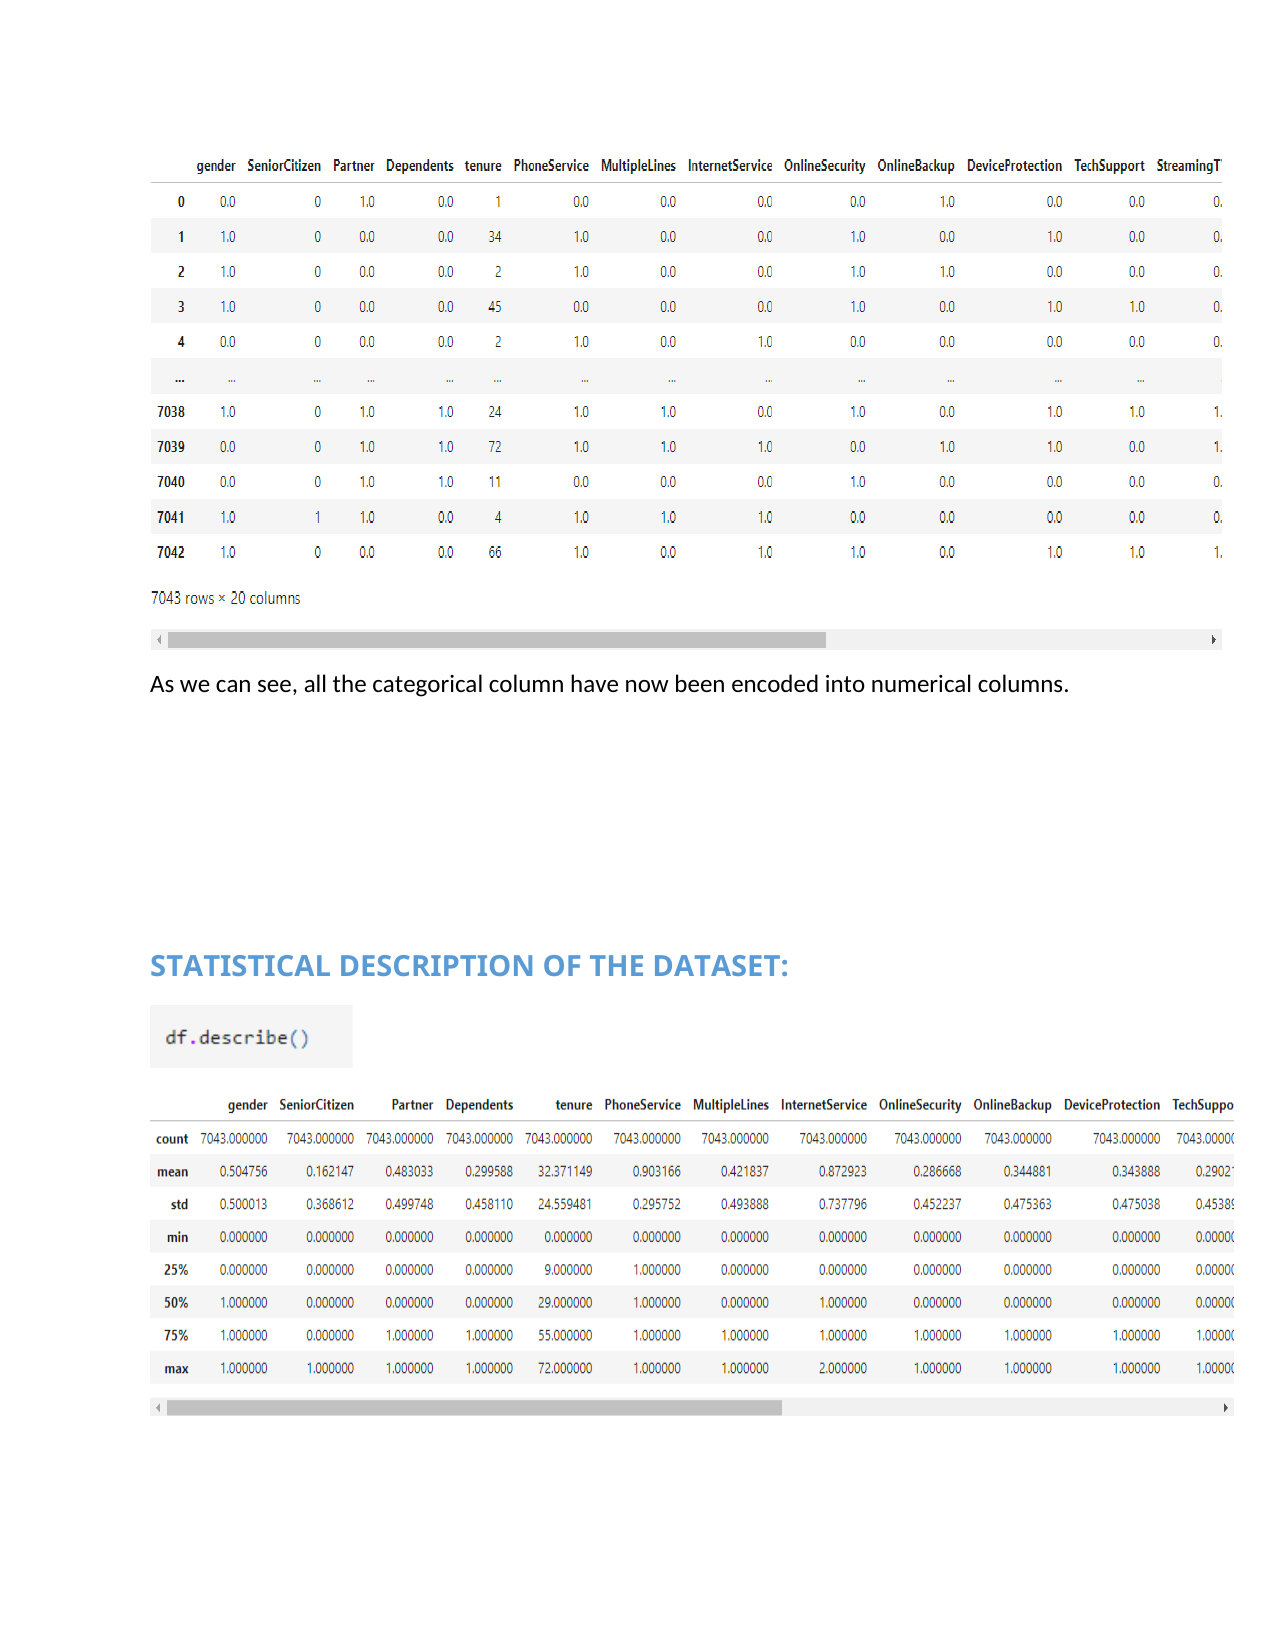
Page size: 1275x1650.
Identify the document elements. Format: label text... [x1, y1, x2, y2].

text STATISTICAL DESCRIPTION OF THE DATASET: [150, 946, 1125, 985]
text As we can see, all the categorical column have now been encoded into numerical columns. [150, 668, 1125, 698]
